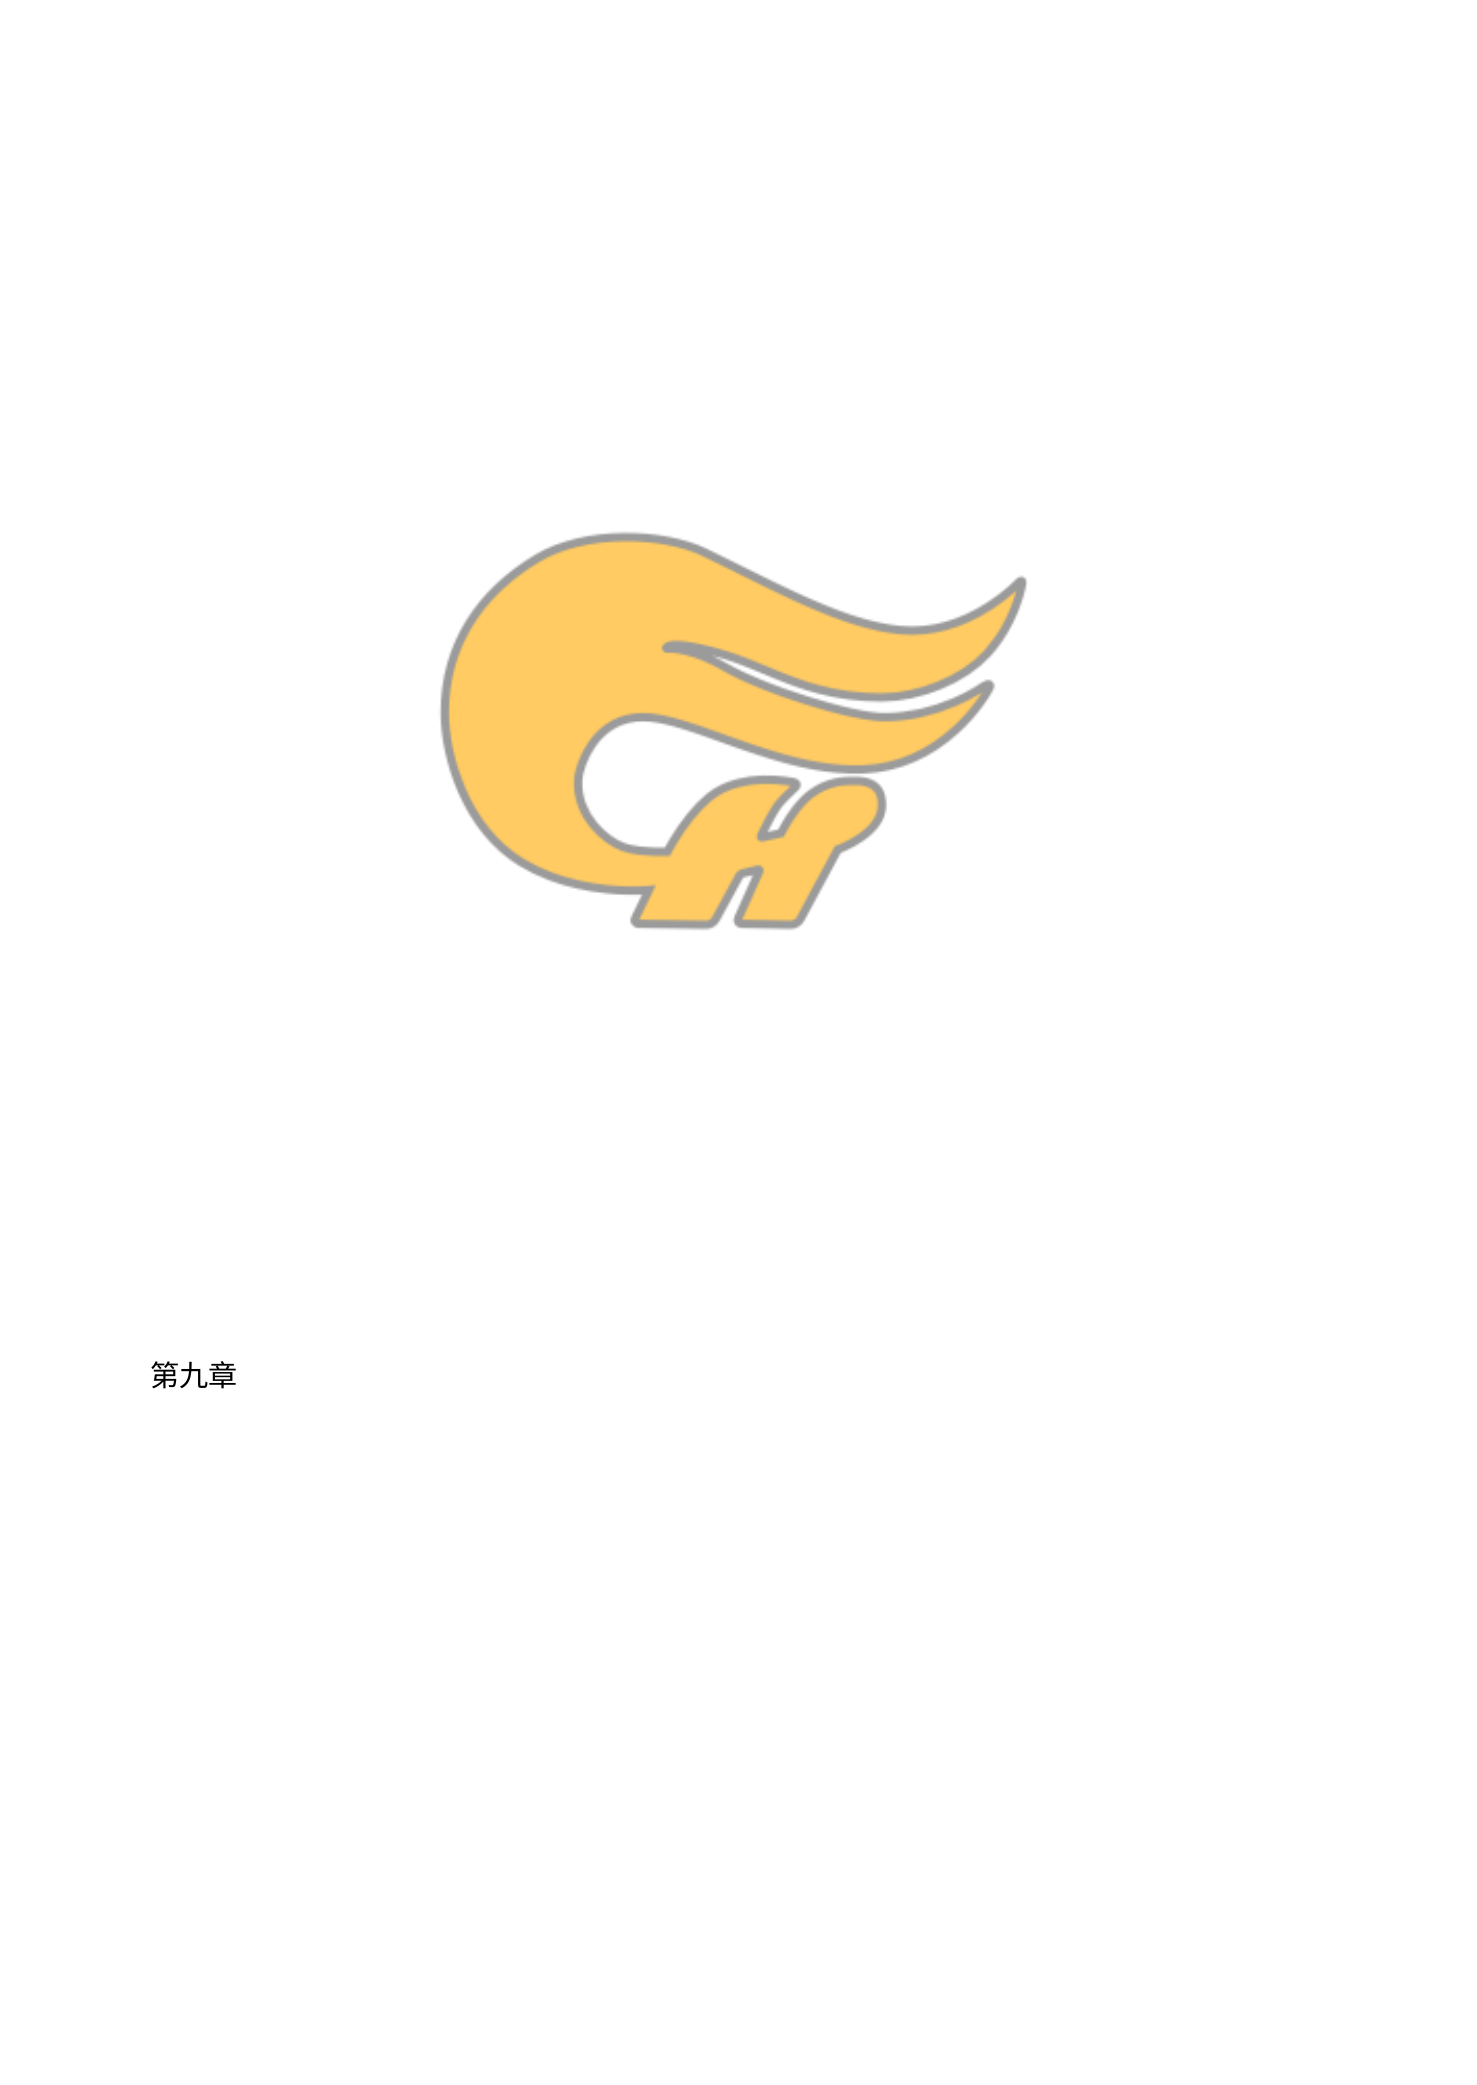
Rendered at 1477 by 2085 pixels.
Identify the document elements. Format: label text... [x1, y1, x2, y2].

text 第九章 [150, 1356, 1326, 1395]
picture [150, 150, 1316, 1316]
